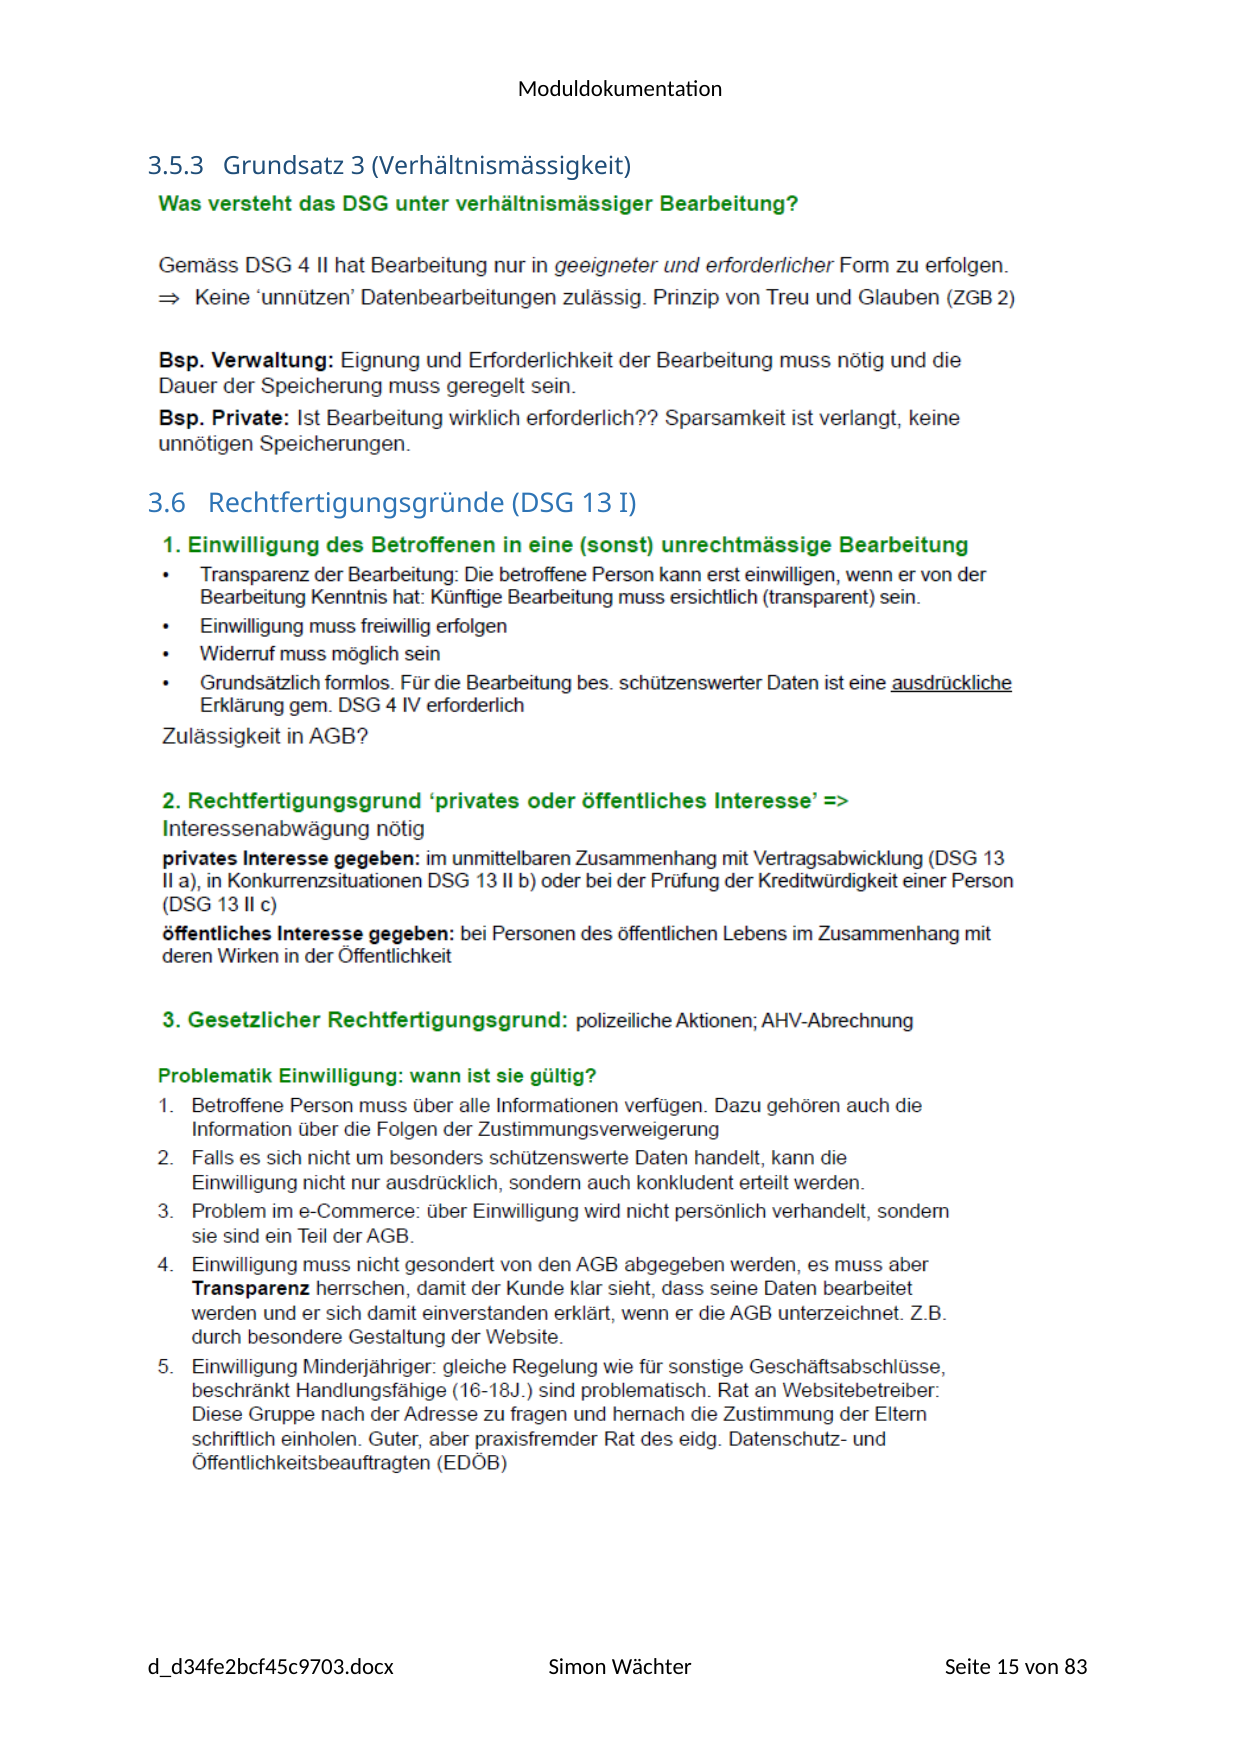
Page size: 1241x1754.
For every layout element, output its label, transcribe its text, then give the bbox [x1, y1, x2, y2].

picture [147, 184, 1037, 465]
picture [147, 1060, 967, 1479]
subtitle Grundsatz 3 (Verhältnismässigkeit) [148, 148, 1093, 182]
picture [147, 522, 1032, 1042]
subtitle Rechtfertigungsgründe (DSG 13 I) [148, 483, 1093, 520]
